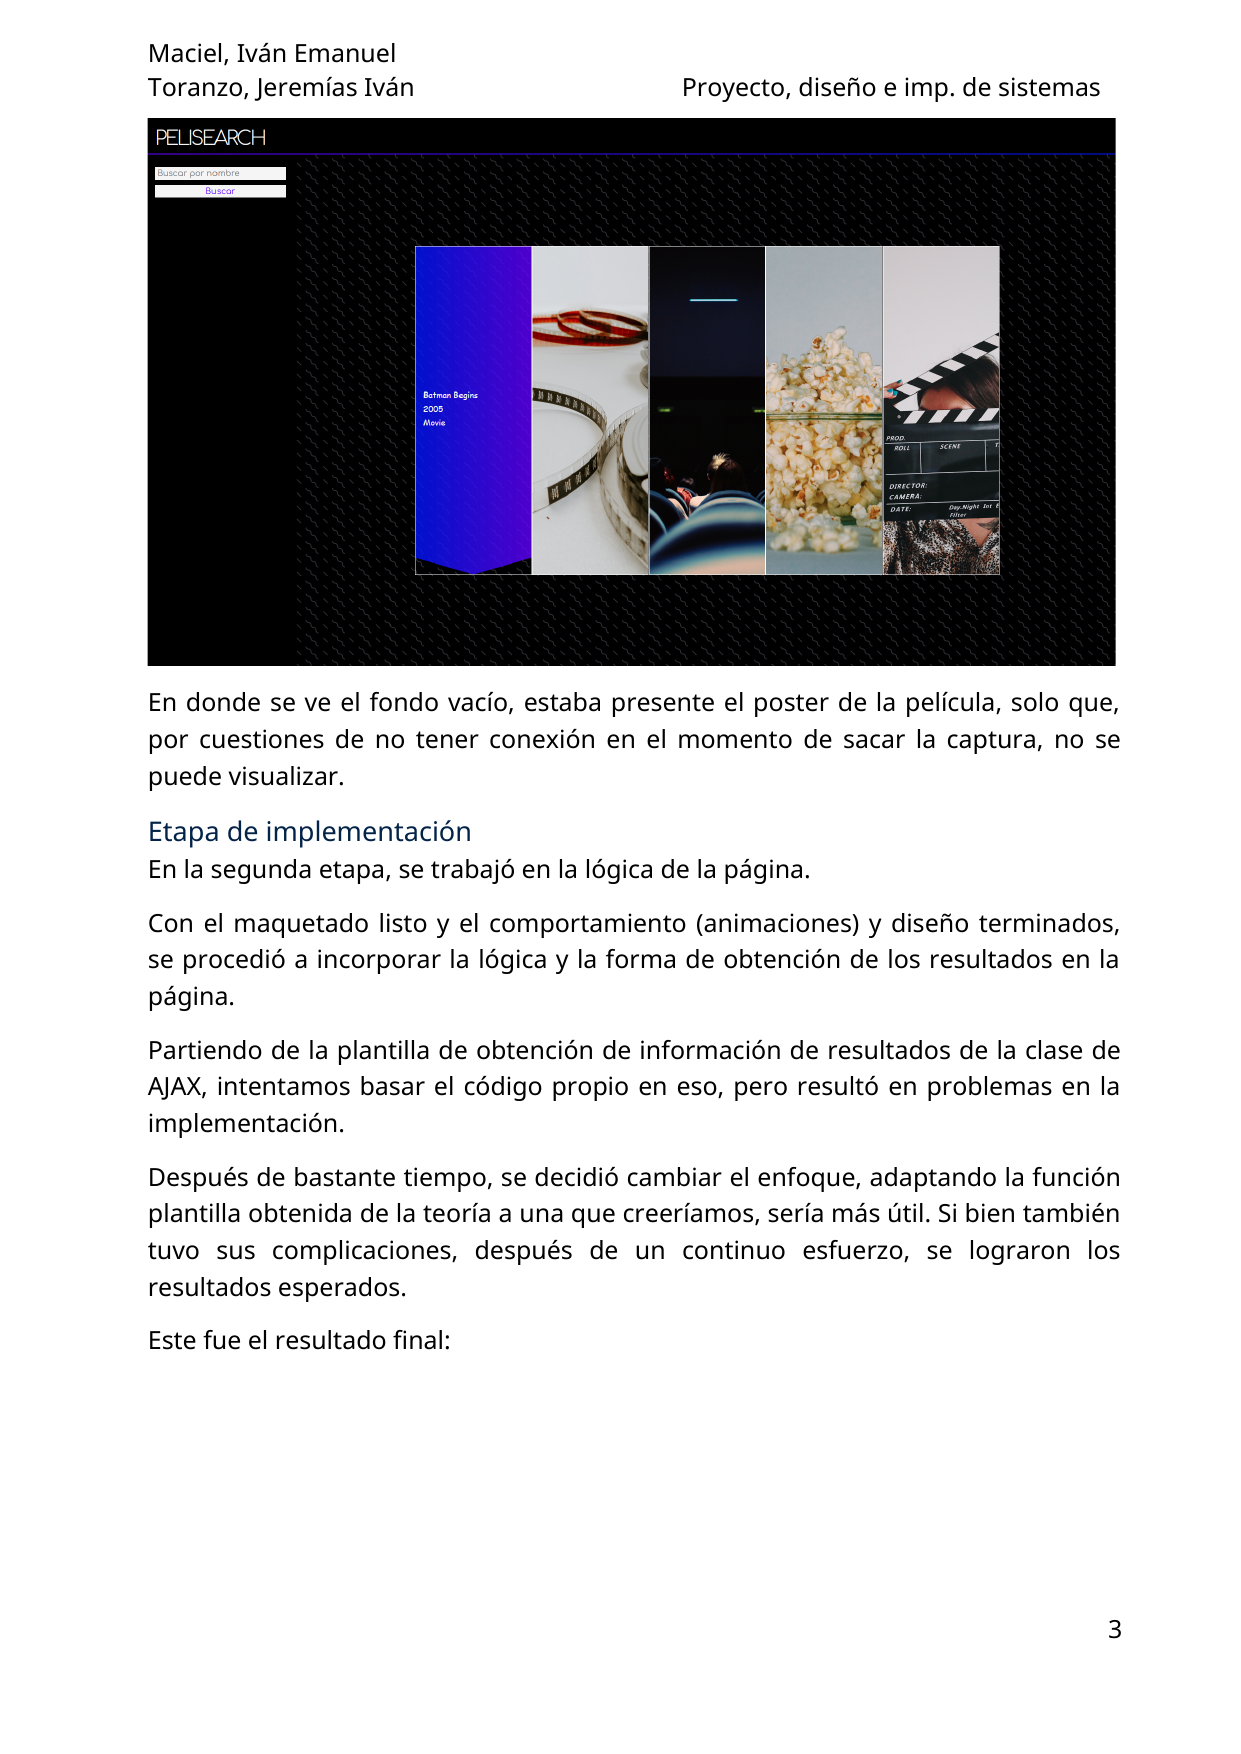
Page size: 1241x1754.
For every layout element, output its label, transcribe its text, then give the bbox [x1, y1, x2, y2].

text En donde se ve el fondo vacío, estaba presente el poster de la película, solo que, por cuestiones de no tener conexión en el momento de sacar la captura, no se puede visualizar. [148, 685, 1122, 793]
text Con el maquetado listo y el comportamiento (animaciones) y diseño terminados, se procedió a incorporar la lógica y la forma de obtención de los resultados en la página. [148, 905, 1122, 1013]
text Este fue el resultado final: [148, 1323, 1122, 1357]
text Partiendo de la plantilla de obtención de información de resultados de la clase de AJAX, intentamos basar el código propio en eso, pero resultó en problemas en la implementación. [148, 1032, 1122, 1140]
subtitle Etapa de implementación [148, 812, 1122, 849]
text En la segunda etapa, se trabajó en la lógica de la página. [148, 852, 1122, 886]
picture [147, 118, 1116, 666]
text Después de bastante tiempo, se decidió cambiar el enfoque, adaptando la función plantilla obtenida de la teoría a una que creeríamos, sería más útil. Si bien también tuvo sus complicaciones, después de un continuo esfuerzo, se lograron los resultados esperados. [148, 1159, 1122, 1304]
